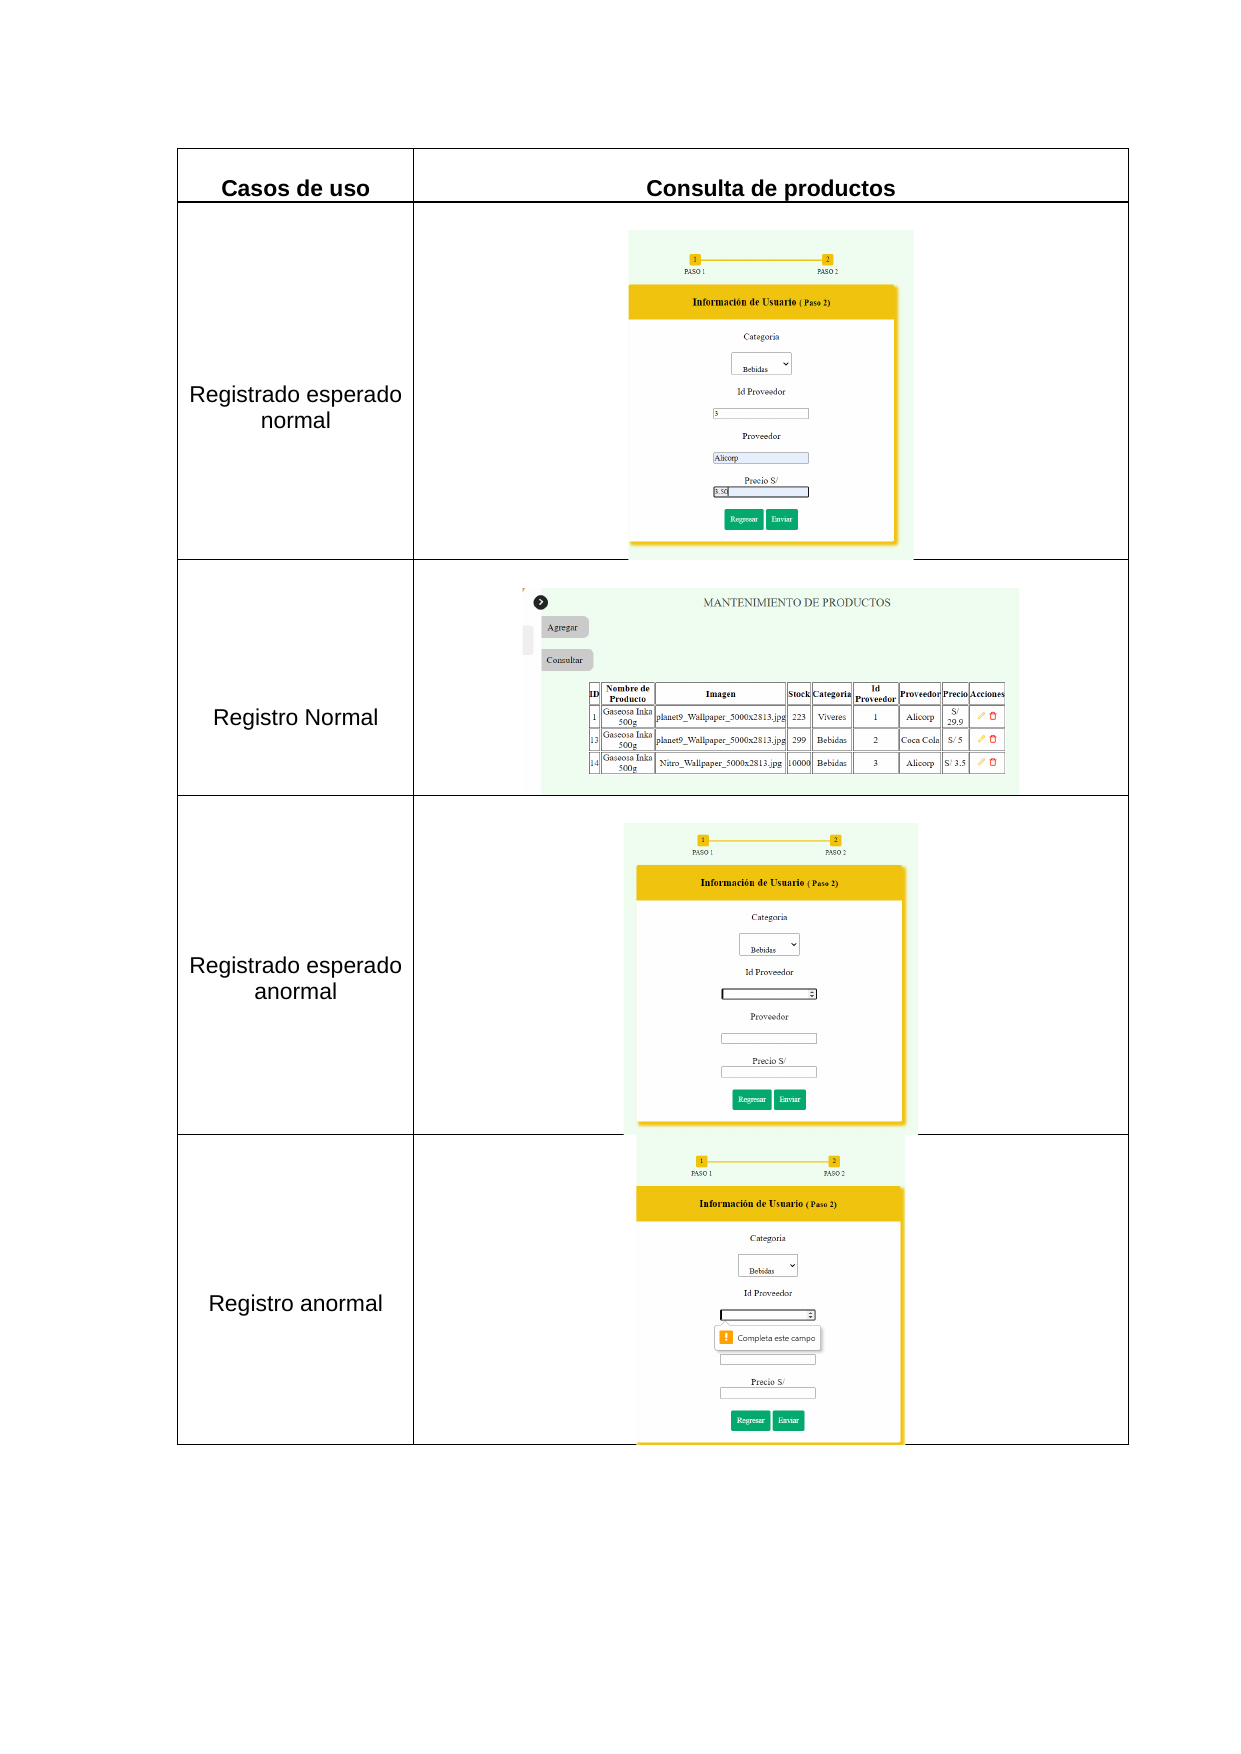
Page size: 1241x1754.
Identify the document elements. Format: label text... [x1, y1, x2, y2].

table_cell Registro Normal [178, 560, 413, 794]
picture [623, 823, 919, 1445]
table_cell Registrado esperado normal [178, 203, 413, 559]
table_header Casos de uso [178, 149, 413, 201]
table_cell [414, 796, 1128, 1134]
table_header Consulta de productos [414, 149, 1128, 201]
table_cell Registro anormal [178, 1135, 413, 1444]
picture [522, 588, 1020, 795]
table_cell [414, 1135, 636, 1444]
table_cell [414, 560, 1128, 794]
table_cell Registrado esperado anormal [178, 796, 413, 1134]
table_cell [906, 1135, 1128, 1444]
picture [628, 230, 914, 560]
table_cell [414, 203, 1128, 559]
